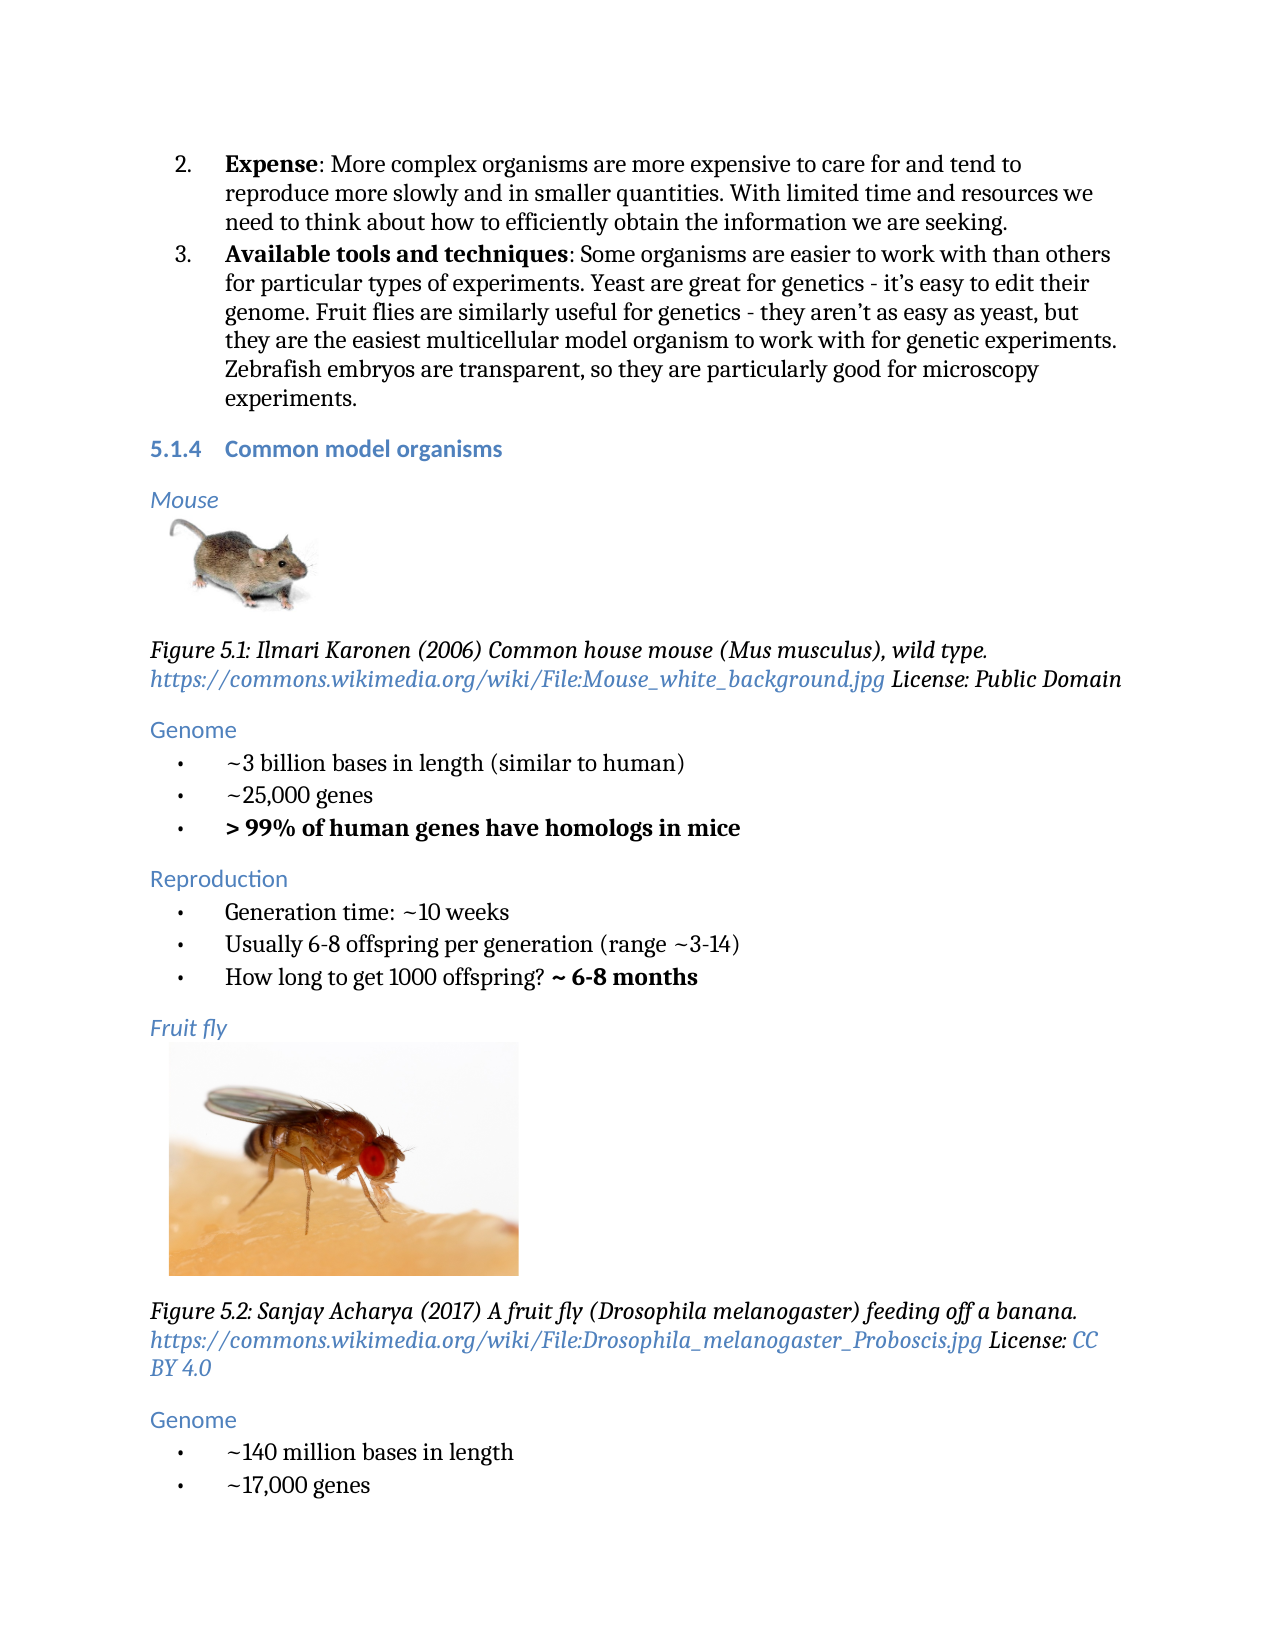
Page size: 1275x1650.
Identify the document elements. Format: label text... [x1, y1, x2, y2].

text Figure 5.1: Ilmari Karonen (2006) Common house mouse (Mus musculus), wild type. https://commons.wikimedia.org/wiki/File:Mouse_white_background.jpg License: Public Domain [150, 636, 1125, 693]
list ~17,000 genes [175, 1471, 1125, 1499]
list Expense: More complex organisms are more expensive to care for and tend to reproduce more slowly and in smaller quantities. With limited time and resources we need to think about how to efficiently obtain the information we are seeking. [175, 150, 1125, 236]
subtitle 5.1.4 Common model organisms [150, 433, 1125, 464]
list Usually 6-8 offspring per generation (range ~3-14) [175, 930, 1125, 959]
list How long to get 1000 offspring? ~ 6-8 months [175, 962, 1125, 991]
picture [168, 515, 319, 616]
list > 99% of human genes have homologs in mice [175, 814, 1125, 842]
list ~25,000 genes [175, 781, 1125, 810]
text Figure 5.2: Sanjay Acharya (2017) A fruit fly (Drosophila melanogaster) feeding off a banana. https://commons.wikimedia.org/wiki/File:Drosophila_melanogaster_Proboscis.jpg License: CC BY 4.0 [150, 1297, 1125, 1383]
list ~3 billion bases in length (similar to human) [175, 749, 1125, 777]
list Generation time: ~10 weeks [175, 897, 1125, 926]
subtitle Genome [150, 714, 1125, 745]
picture [168, 1042, 519, 1276]
subtitle Genome [150, 1404, 1125, 1434]
list Available tools and techniques: Some organisms are easier to work with than others for particular types of experiments. Yeast are great for genetics - it’s easy to edit their genome. Fruit flies are similarly useful for genetics - they aren’t as easy as yeast, but they are the easiest multicellular model organism to work with for genetic experiments. Zebrafish embryos are transparent, so they are particularly good for microscopy experiments. [175, 240, 1125, 412]
subtitle Reproduction [150, 863, 1125, 894]
list ~140 million bases in length [175, 1438, 1125, 1467]
subtitle Mouse [150, 485, 1125, 515]
subtitle Fruit fly [150, 1012, 1125, 1043]
